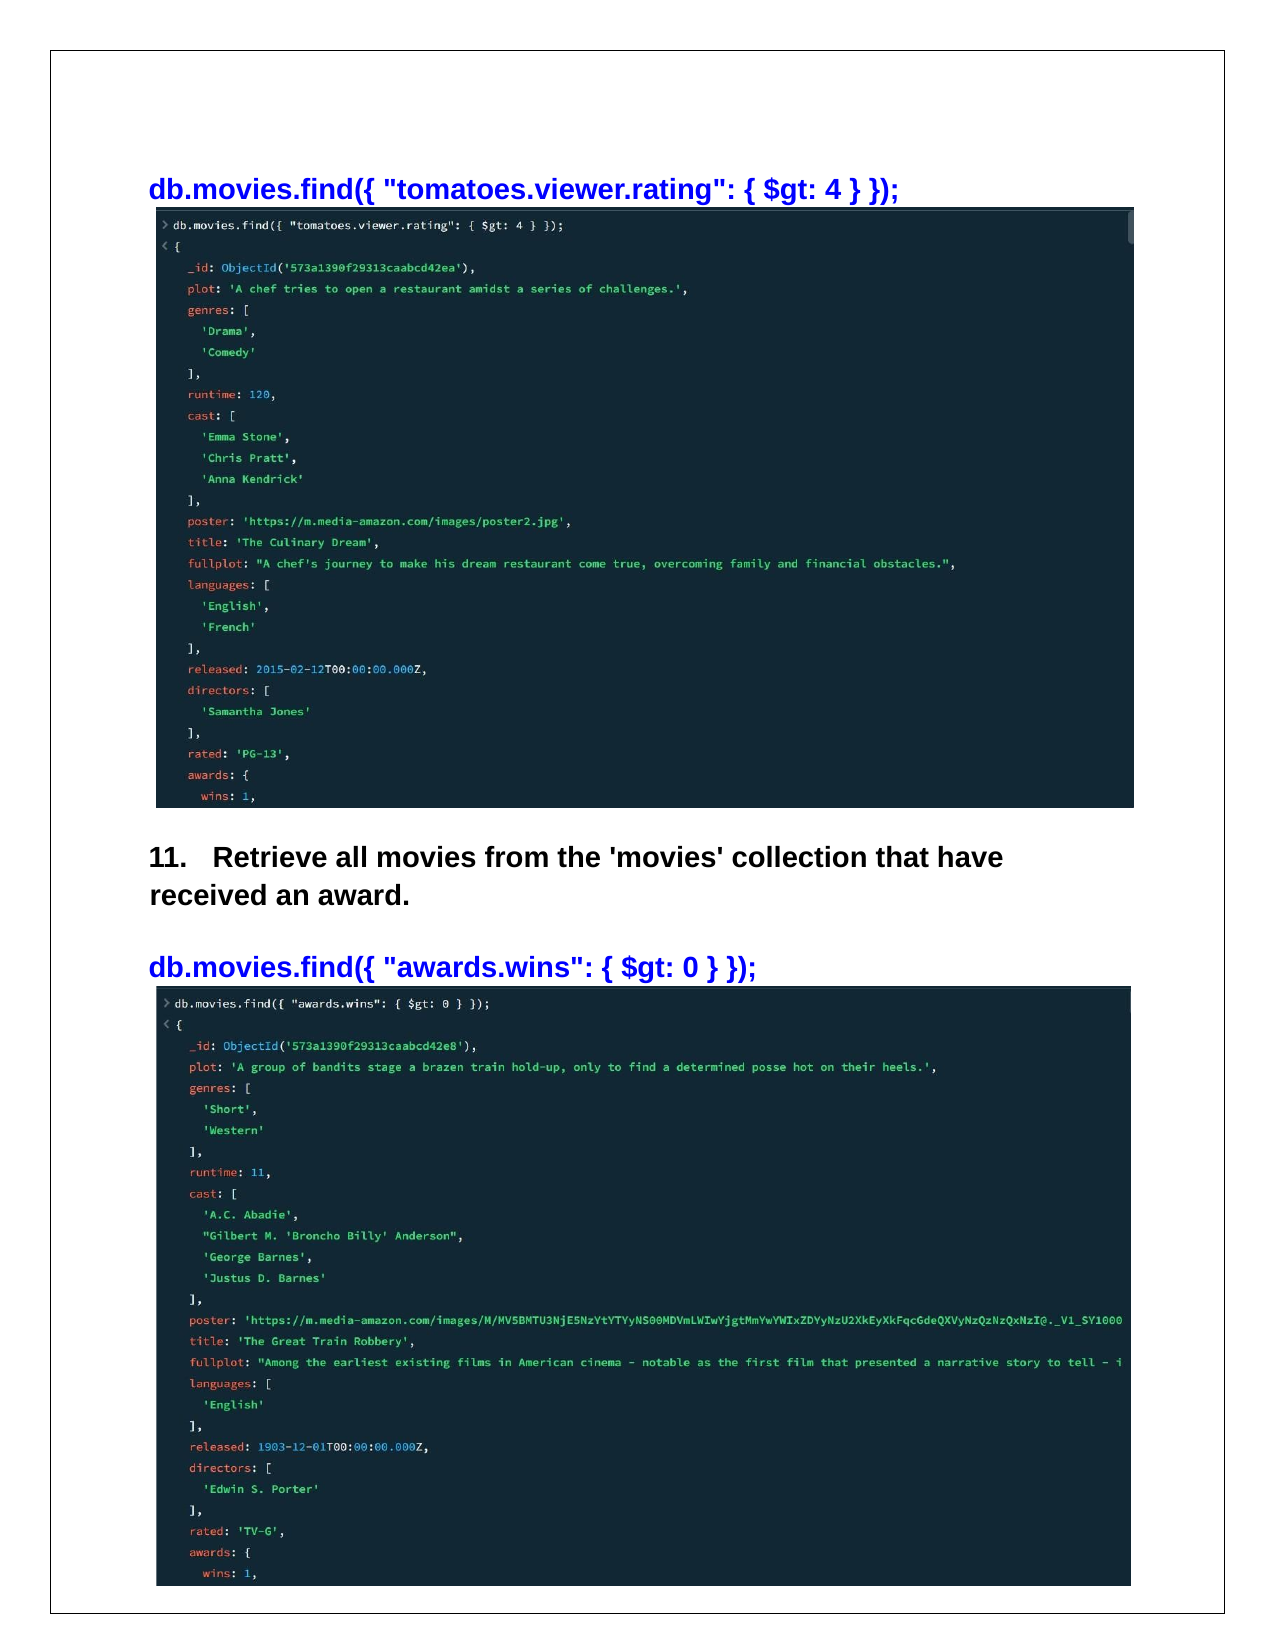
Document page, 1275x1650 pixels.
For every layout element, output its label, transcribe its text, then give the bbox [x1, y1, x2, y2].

text db.movies.find({ "awards.wins": { $gt: 0 } }); [148, 950, 1152, 984]
picture [156, 207, 1134, 808]
text db.movies.find({ "tomatoes.viewer.rating": { $gt: 4 } }); [148, 172, 1152, 205]
list Retrieve all movies from the 'movies' collection that have received an award. [148, 840, 1123, 911]
picture [156, 986, 1131, 1586]
